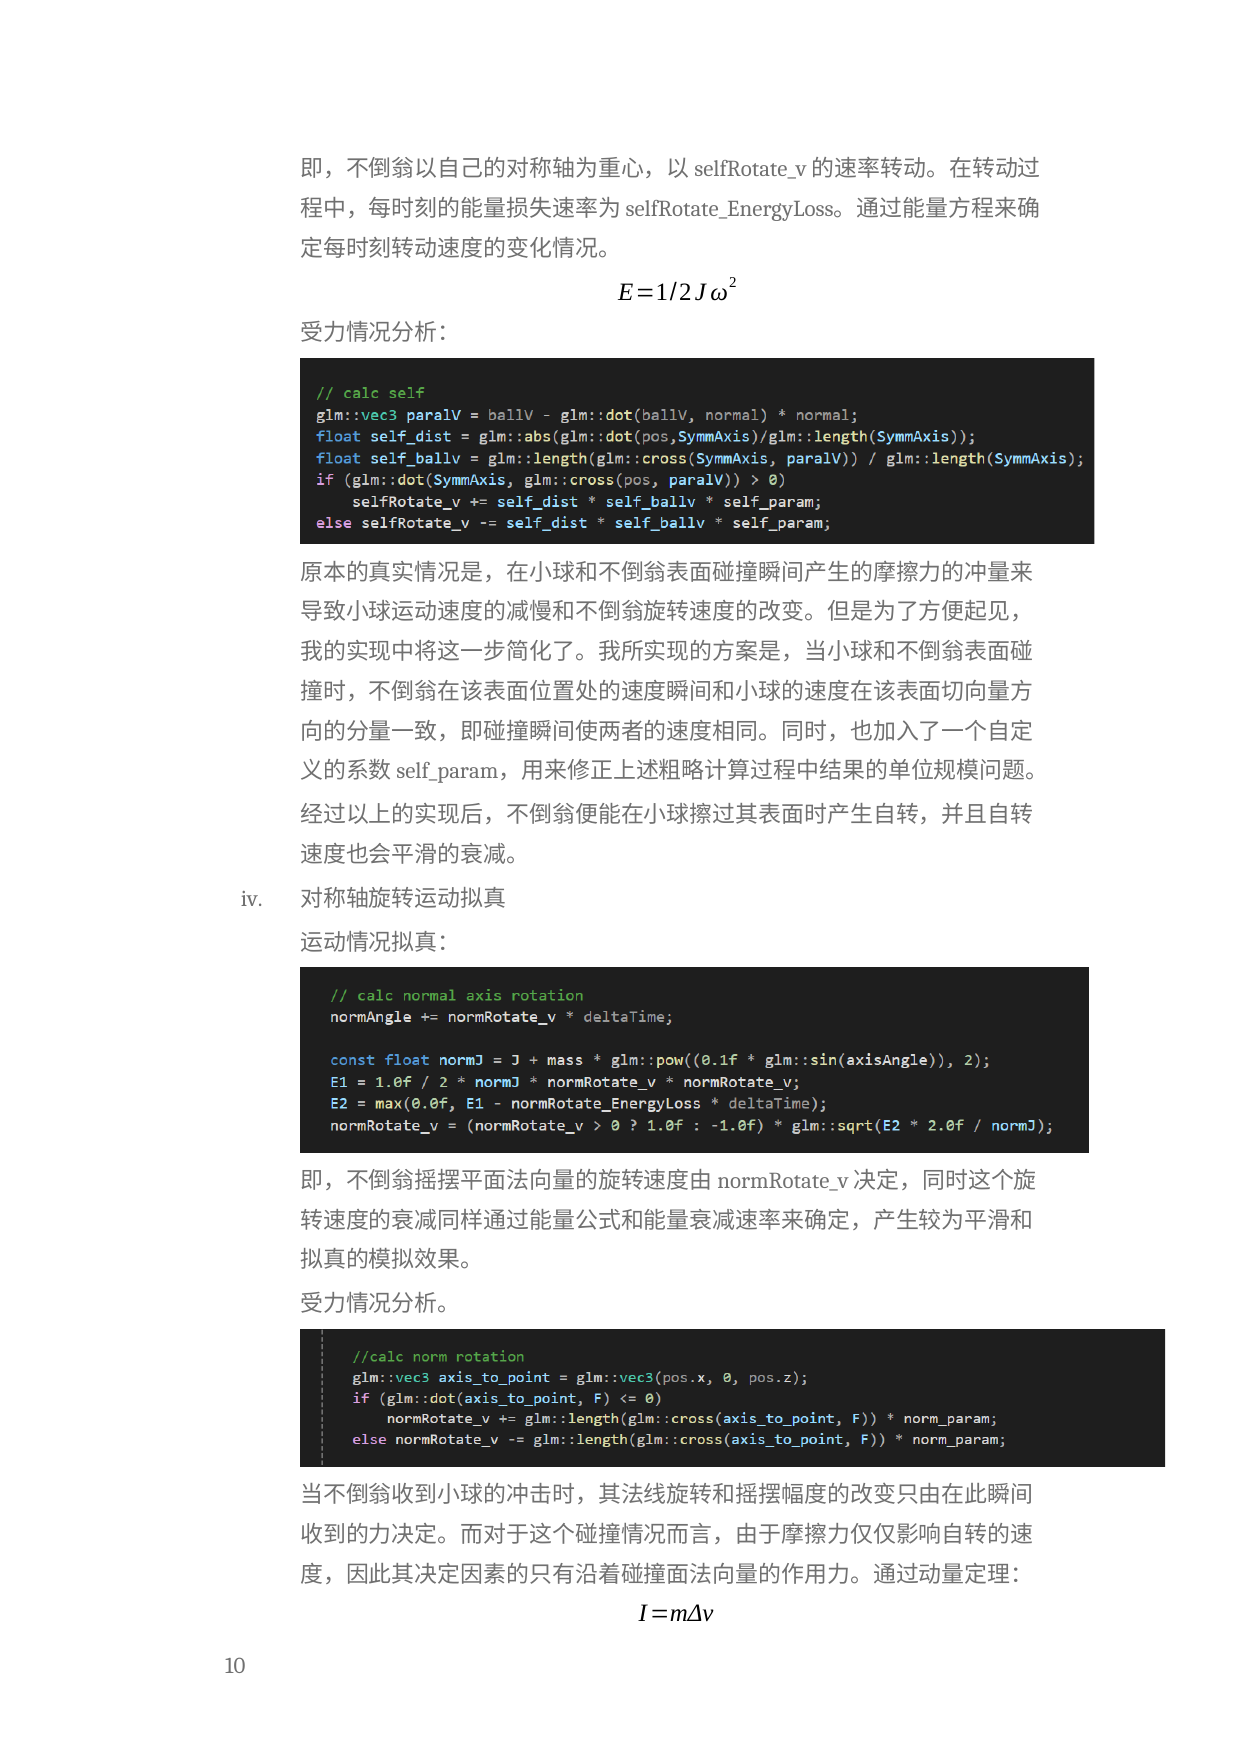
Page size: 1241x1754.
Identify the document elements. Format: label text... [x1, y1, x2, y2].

subtitle 即，不倒翁摇摆平面法向量的旋转速度由normRotate_v决定，同时这个旋转速度的衰减同样通过能量公式和能量衰减速率来确定，产生较为平滑和拟真的模拟效果。 [300, 1162, 1053, 1274]
subtitle 受力情况分析： [300, 314, 1053, 347]
subtitle 经过以上的实现后，不倒翁便能在小球擦过其表面时产生自转，并且自转速度也会平滑的衰减。 [300, 796, 1053, 869]
picture [300, 358, 1095, 544]
picture [300, 1329, 1166, 1467]
subtitle 运动情况拟真： [300, 924, 1053, 957]
subtitle 对称轴旋转运动拟真 [262, 880, 1053, 913]
subtitle 即，不倒翁以自己的对称轴为重心，以selfRotate_v的速率转动。在转动过程中，每时刻的能量损失速率为selfRotate_EnergyLoss。通过能量方程来确定每时刻转动速度的变化情况。 [300, 150, 1053, 263]
picture [300, 967, 1089, 1153]
subtitle 当不倒翁收到小球的冲击时，其法线旋转和摇摆幅度的改变只由在此瞬间收到的力决定。而对于这个碰撞情况而言，由于摩擦力仅仅影响自转的速度，因此其决定因素的只有沿着碰撞面法向量的作用力。通过动量定理： [300, 1476, 1053, 1589]
subtitle 受力情况分析。 [300, 1285, 1053, 1318]
subtitle 原本的真实情况是，在小球和不倒翁表面碰撞瞬间产生的摩擦力的冲量来导致小球运动速度的减慢和不倒翁旋转速度的改变。但是为了方便起见，我的实现中将这一步简化了。我所实现的方案是，当小球和不倒翁表面碰撞时，不倒翁在该表面位置处的速度瞬间和小球的速度在该表面切向量方向的分量一致，即碰撞瞬间使两者的速度相同。同时，也加入了一个自定义的系数self_param，用来修正上述粗略计算过程中结果的单位规模问题。 [300, 553, 1053, 786]
